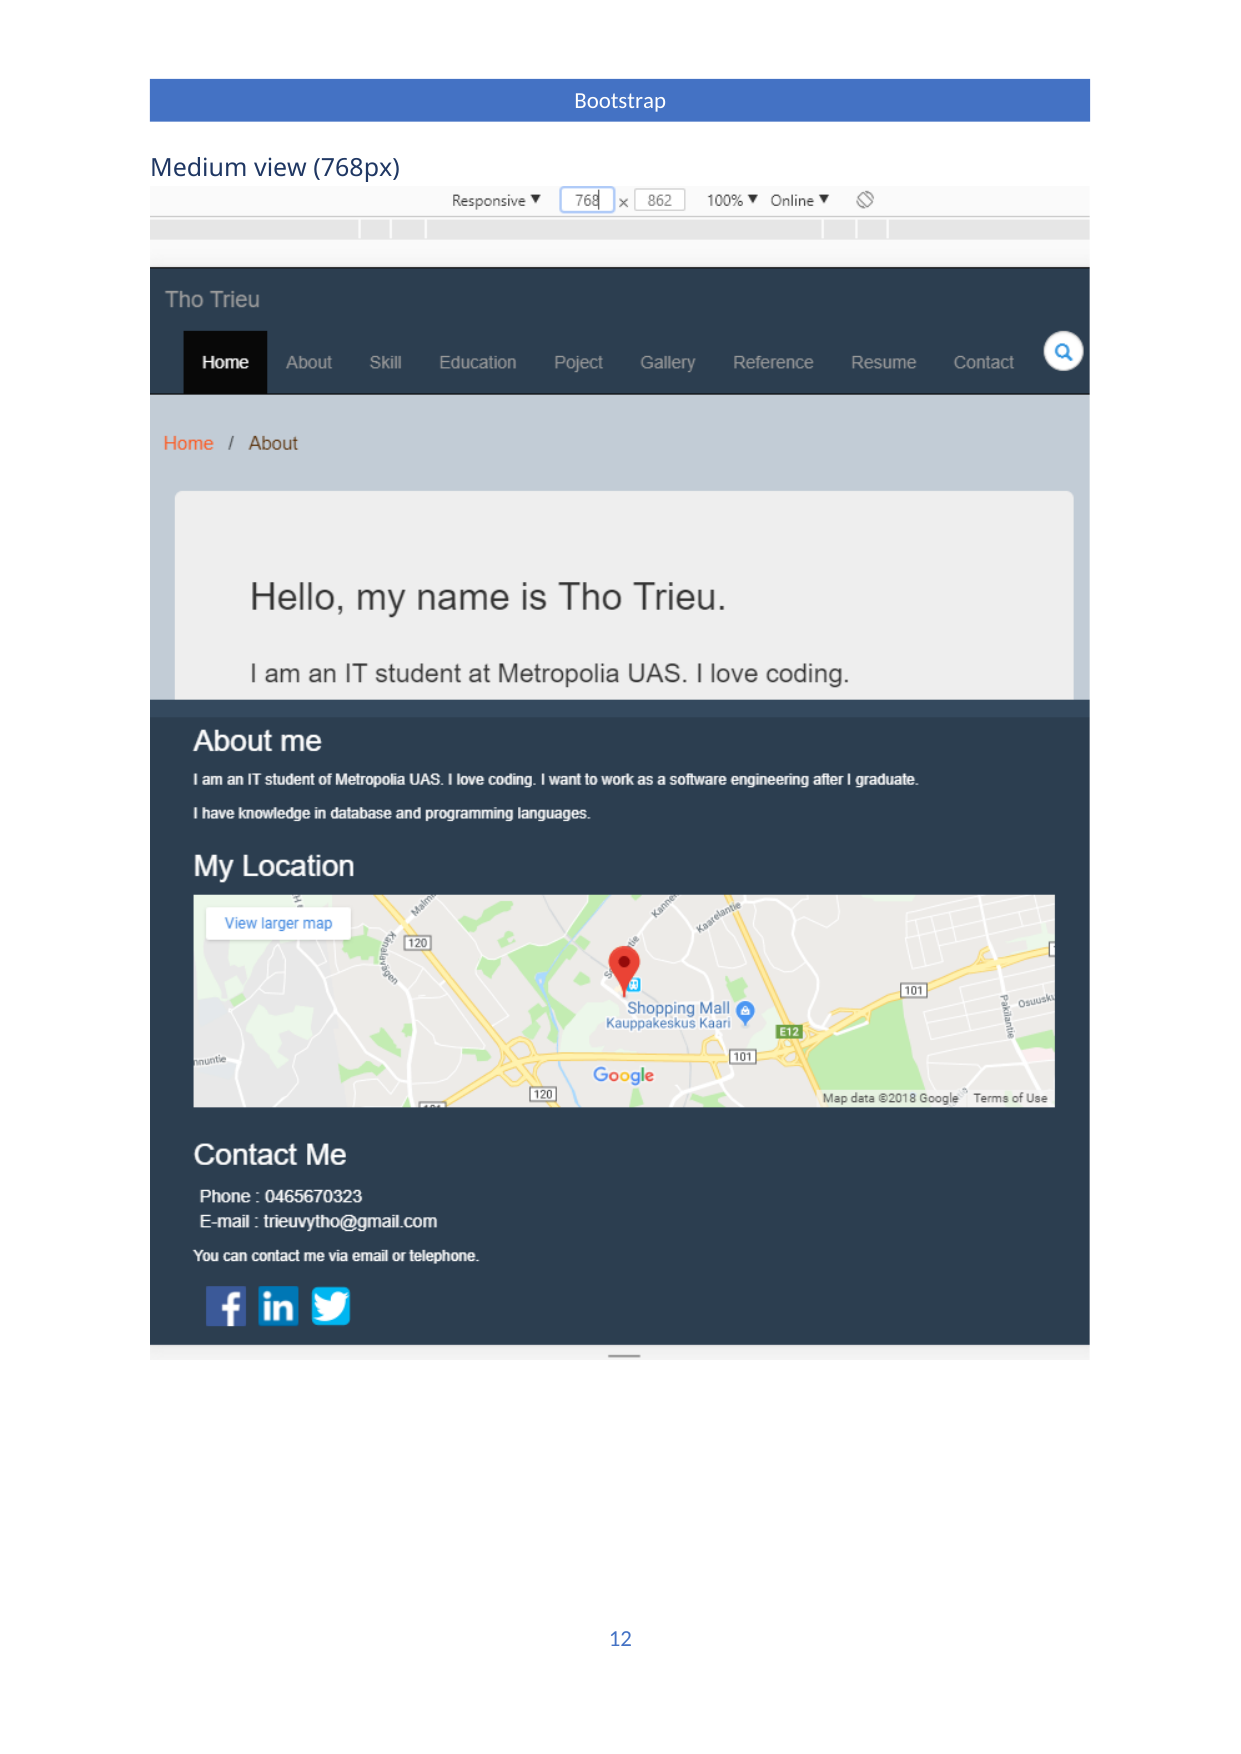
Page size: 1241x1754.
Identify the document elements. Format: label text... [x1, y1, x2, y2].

subtitle Medium view (768px) [150, 150, 1090, 184]
picture [150, 186, 1090, 1360]
